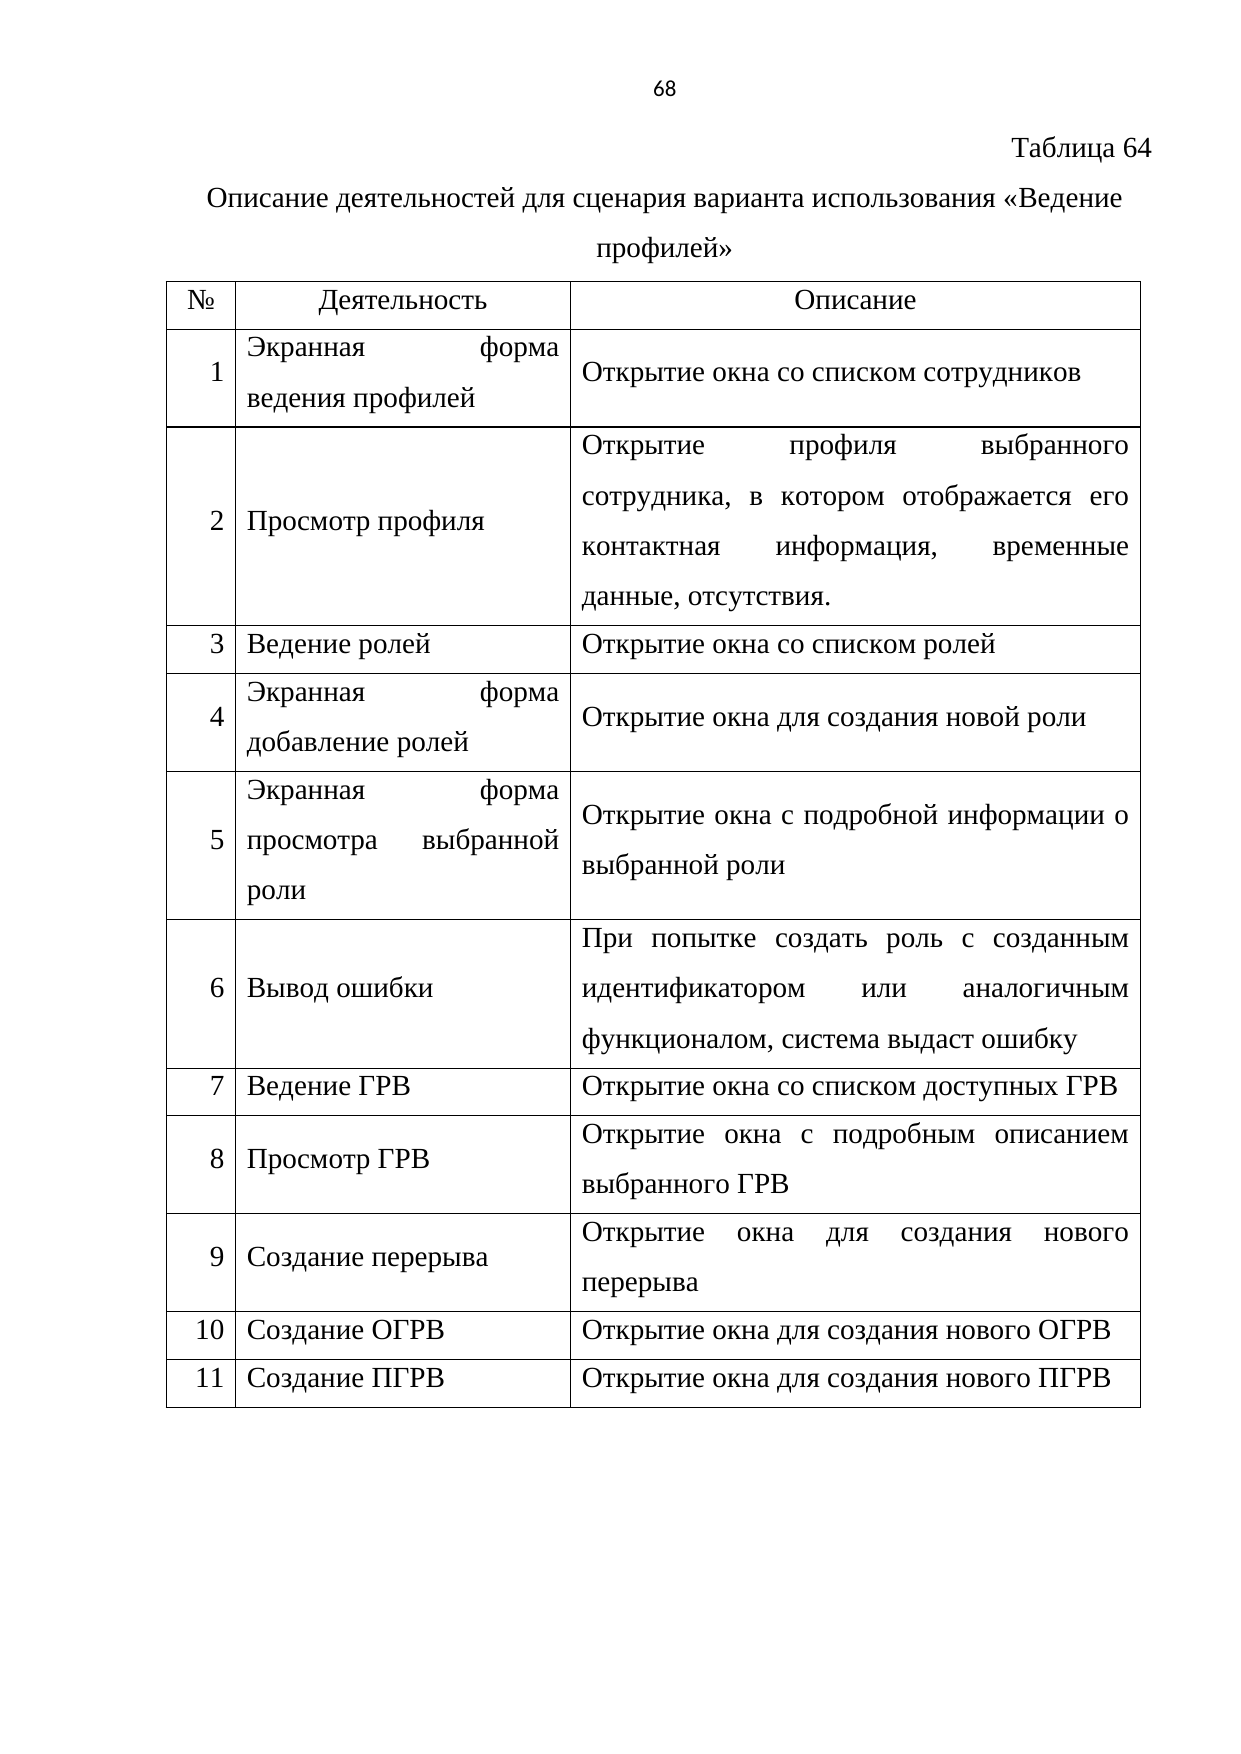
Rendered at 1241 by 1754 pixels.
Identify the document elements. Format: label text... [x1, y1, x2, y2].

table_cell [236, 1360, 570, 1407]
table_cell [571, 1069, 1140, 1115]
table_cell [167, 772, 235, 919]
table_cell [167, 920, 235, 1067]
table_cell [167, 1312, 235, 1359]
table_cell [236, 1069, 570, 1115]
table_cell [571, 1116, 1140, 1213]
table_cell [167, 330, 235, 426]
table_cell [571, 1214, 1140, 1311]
text Таблица 64 [177, 130, 1152, 163]
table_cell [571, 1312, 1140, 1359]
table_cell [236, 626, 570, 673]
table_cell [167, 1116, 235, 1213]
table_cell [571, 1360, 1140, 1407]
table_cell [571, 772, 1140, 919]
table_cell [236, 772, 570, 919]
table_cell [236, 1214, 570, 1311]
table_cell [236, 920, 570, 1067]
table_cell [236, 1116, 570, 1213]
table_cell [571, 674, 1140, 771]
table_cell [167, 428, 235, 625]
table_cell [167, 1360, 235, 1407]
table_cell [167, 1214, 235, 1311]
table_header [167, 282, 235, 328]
text Описание деятельностей для сценария варианта использования «Ведение профилей» [177, 180, 1152, 264]
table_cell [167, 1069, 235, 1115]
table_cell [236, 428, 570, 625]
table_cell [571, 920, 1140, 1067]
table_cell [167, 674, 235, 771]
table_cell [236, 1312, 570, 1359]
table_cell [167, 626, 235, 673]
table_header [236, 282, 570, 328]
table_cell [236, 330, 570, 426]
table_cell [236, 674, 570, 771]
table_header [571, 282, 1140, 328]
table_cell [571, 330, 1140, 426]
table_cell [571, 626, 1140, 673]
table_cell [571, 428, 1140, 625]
